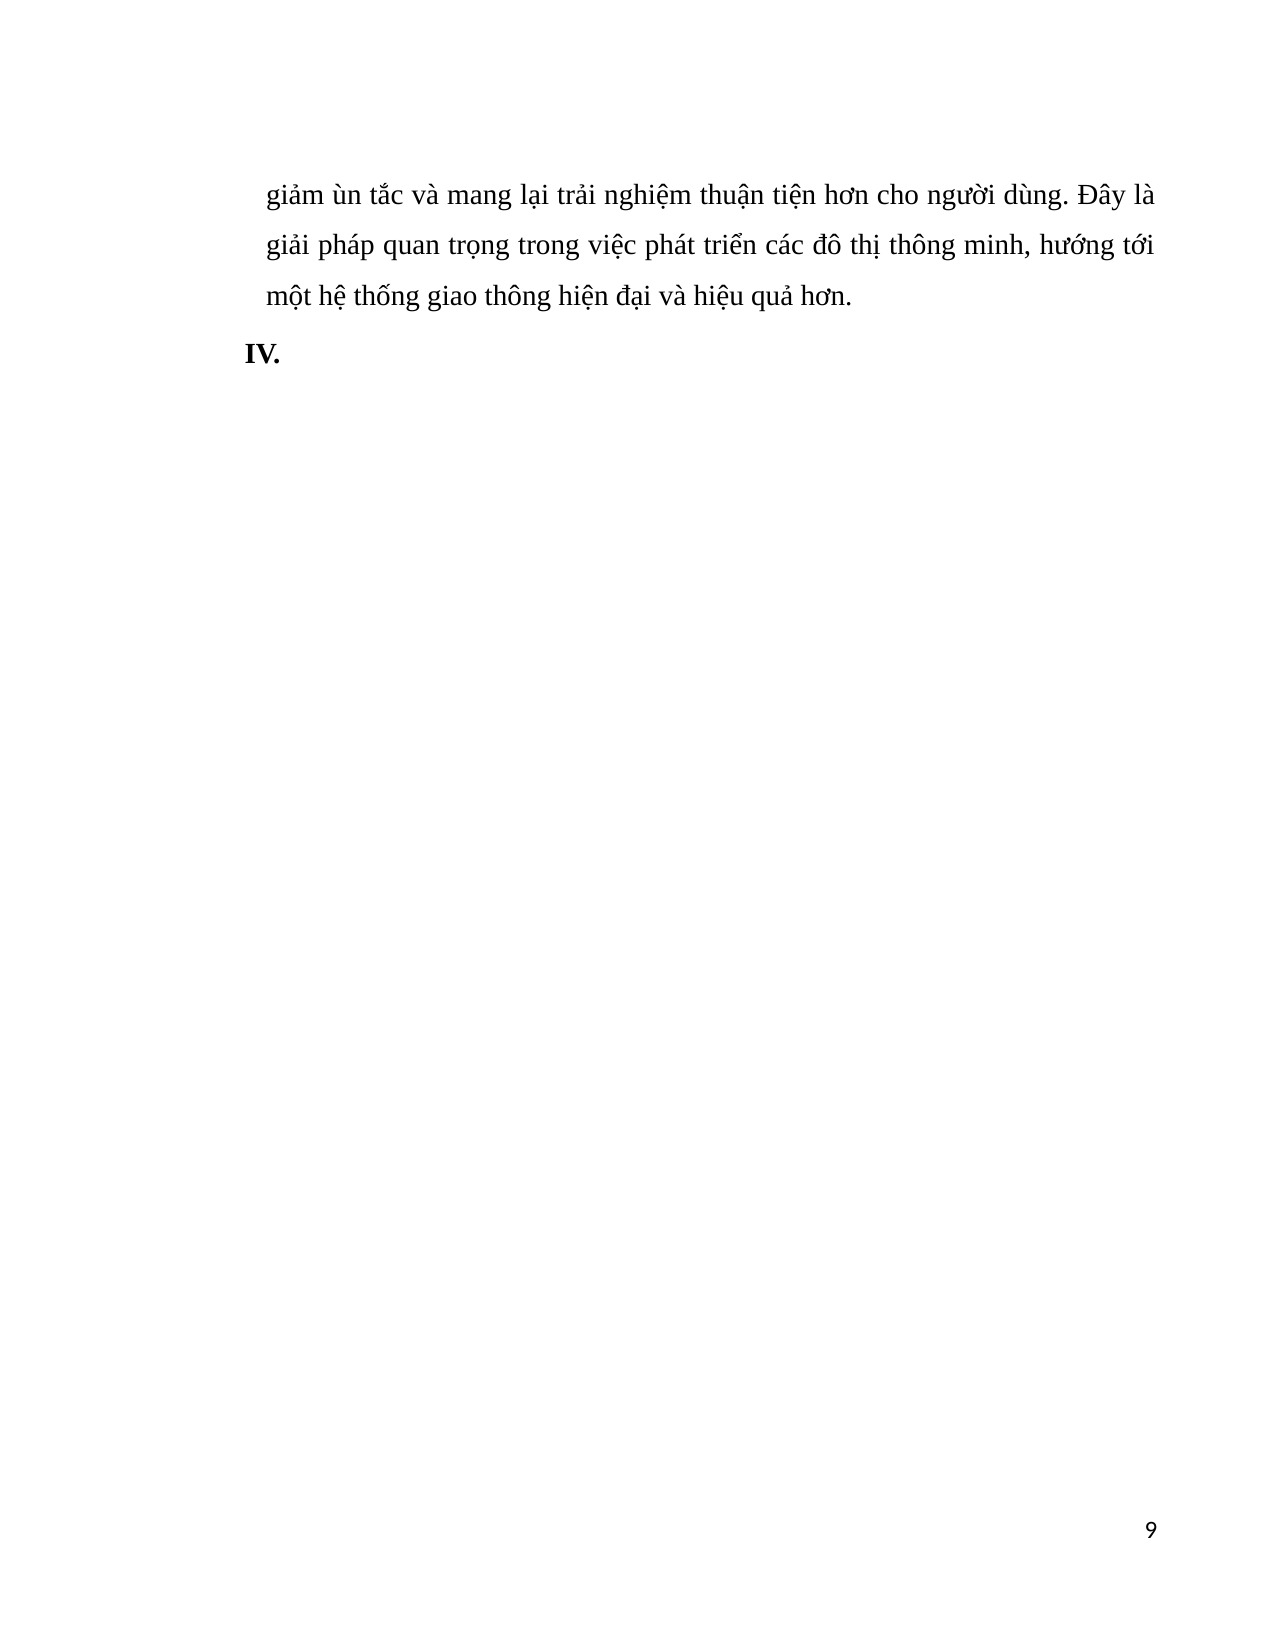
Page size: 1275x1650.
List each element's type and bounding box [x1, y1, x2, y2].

list [266, 177, 1157, 311]
